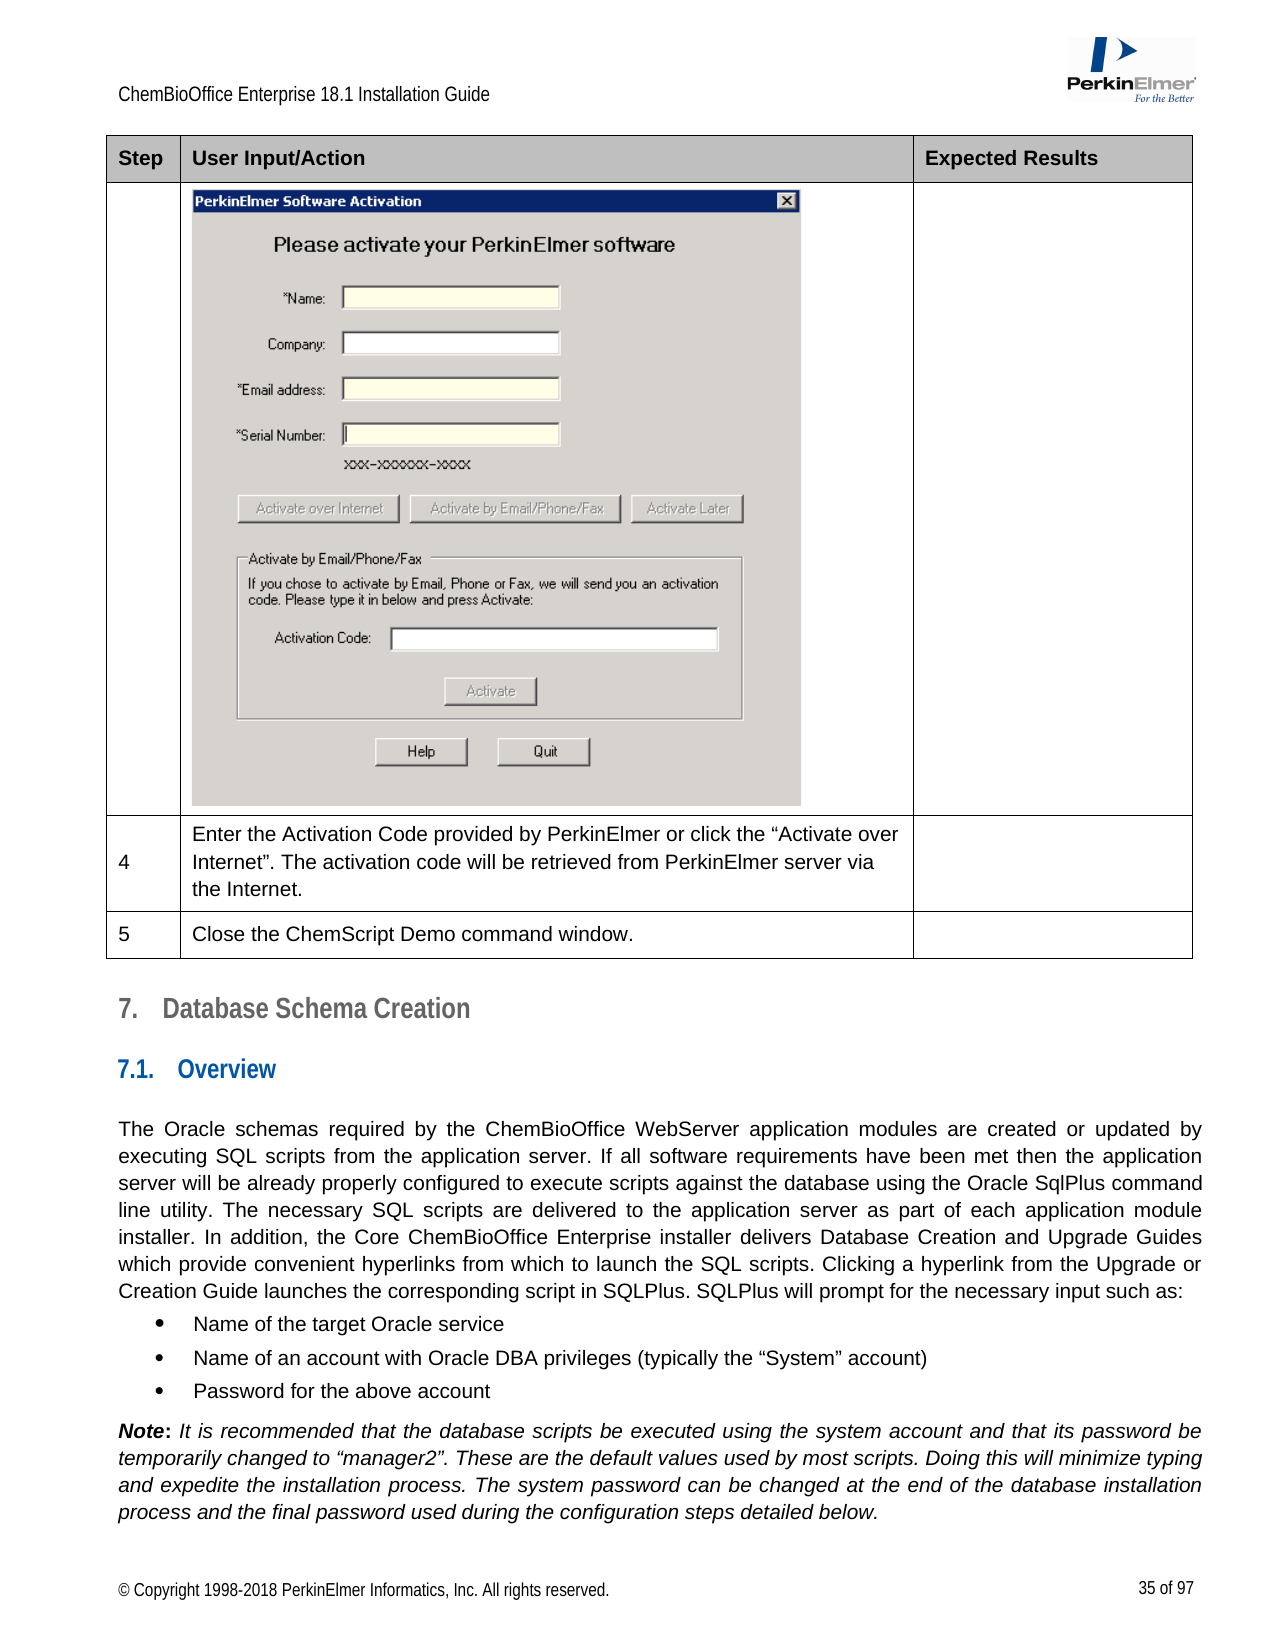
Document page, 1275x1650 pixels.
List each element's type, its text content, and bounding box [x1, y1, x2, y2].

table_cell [181, 183, 913, 815]
table_cell 5 [107, 912, 180, 958]
list Name of the target Oracle service [156, 1309, 1204, 1337]
table_cell [914, 183, 1192, 815]
table_cell [914, 816, 1192, 911]
table_cell Close the ChemScript Demo command window. [181, 912, 913, 958]
subtitle Database Schema Creation [118, 984, 1204, 1024]
picture [191, 189, 802, 806]
text Note: It is recommended that the database scripts be executed using the system account and that its password be temporarily changed to “manager2”. These are the default values used by most scripts. Doing this will minimize typing and expedite the installation process. The system password can be changed at the end of the database installation process and the final password used during the configuration steps detailed below. [118, 1416, 1204, 1524]
table_cell Enter the Activation Code provided by PerkinElmer or click the “Activate over Internet”. The activation code will be retrieved from PerkinElmer server via the Internet. [181, 816, 913, 911]
list Name of an account with Oracle DBA privileges (typically the “System” account) [156, 1343, 1204, 1370]
table_cell 3 [107, 183, 180, 815]
table_header Expected Results [914, 136, 1192, 182]
table_cell [914, 912, 1192, 958]
subtitle Overview [117, 1053, 1204, 1084]
text The Oracle schemas required by the ChemBioOffice WebServer application modules are created or updated by executing SQL scripts from the application server. If all software requirements have been met then the application server will be already properly configured to execute scripts against the database using the Oracle SqlPlus command line utility. The necessary SQL scripts are delivered to the application server as part of each application module installer. In addition, the Core ChemBioOffice Enterprise installer delivers Database Creation and Upgrade Guides which provide convenient hyperlinks from which to launch the SQL scripts. Clicking a hyperlink from the Upgrade or Creation Guide launches the corresponding script in SQLPlus. SQLPlus will prompt for the necessary input such as: [118, 1114, 1204, 1303]
table_header User Input/Action [181, 136, 913, 182]
picture [1067, 37, 1197, 102]
list Password for the above account [156, 1376, 1204, 1403]
table_header Step [107, 136, 180, 182]
table_cell 4 [107, 816, 180, 911]
